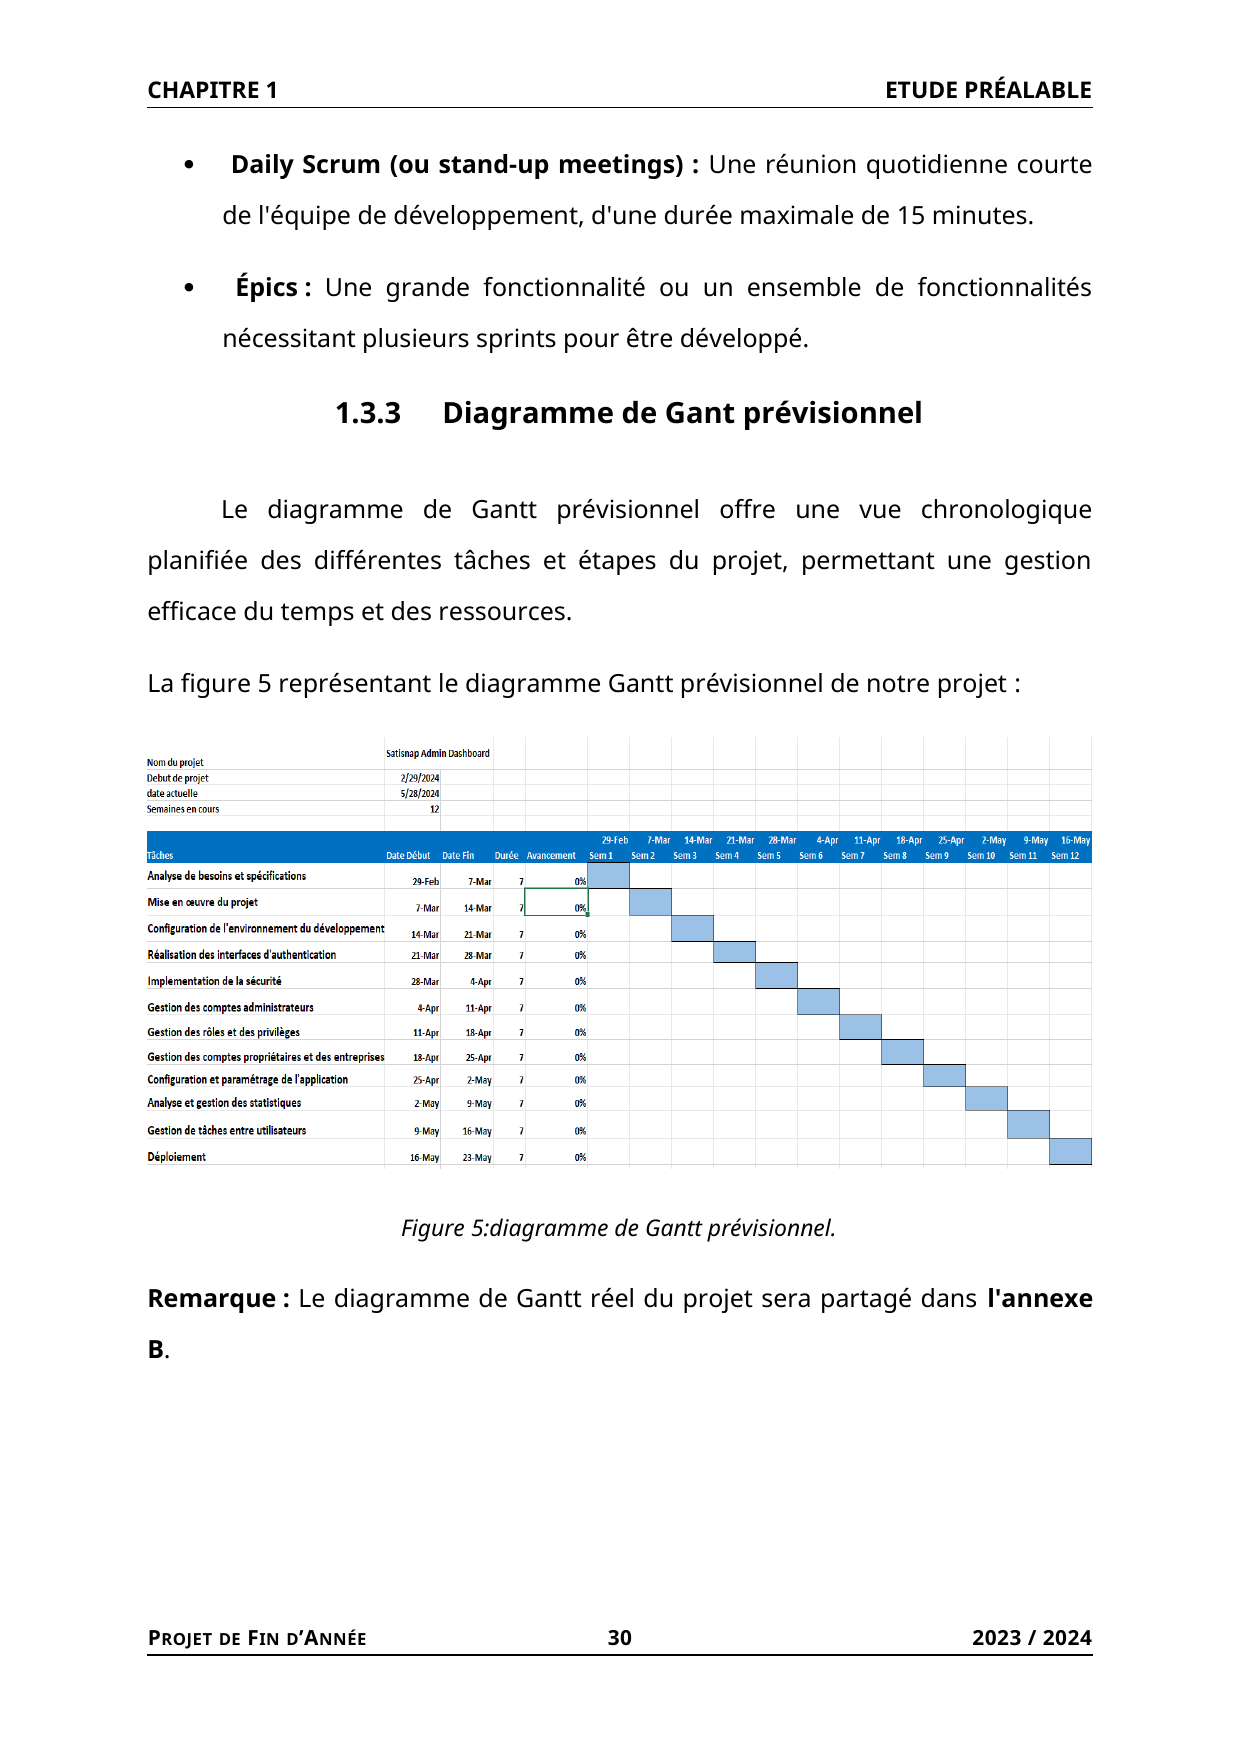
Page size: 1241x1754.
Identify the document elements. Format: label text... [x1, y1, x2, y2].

list Épics : Une grande fonctionnalité ou un ensemble de fonctionnalités nécessitant plusieurs sprints pour être développé. [184, 270, 1093, 355]
text Le diagramme de Gantt prévisionnel offre une vue chronologique planifiée des différentes tâches et étapes du projet, permettant une gestion efficace du temps et des ressources. [147, 491, 1093, 628]
picture [147, 737, 1093, 1169]
list Daily Scrum (ou stand-up meetings) : Une réunion quotidienne courte de l'équipe de développement, d'une durée maximale de 15 minutes. [184, 147, 1093, 232]
subtitle Diagramme de Gant prévisionnel [334, 393, 1093, 432]
text La figure 5 représentant le diagramme Gantt prévisionnel de notre projet : [147, 665, 1093, 699]
text Remarque : Le diagramme de Gantt réel du projet sera partagé dans l'annexe B. [147, 1281, 1093, 1366]
text Figure 5:diagramme de Gantt prévisionnel. [147, 1212, 1093, 1243]
